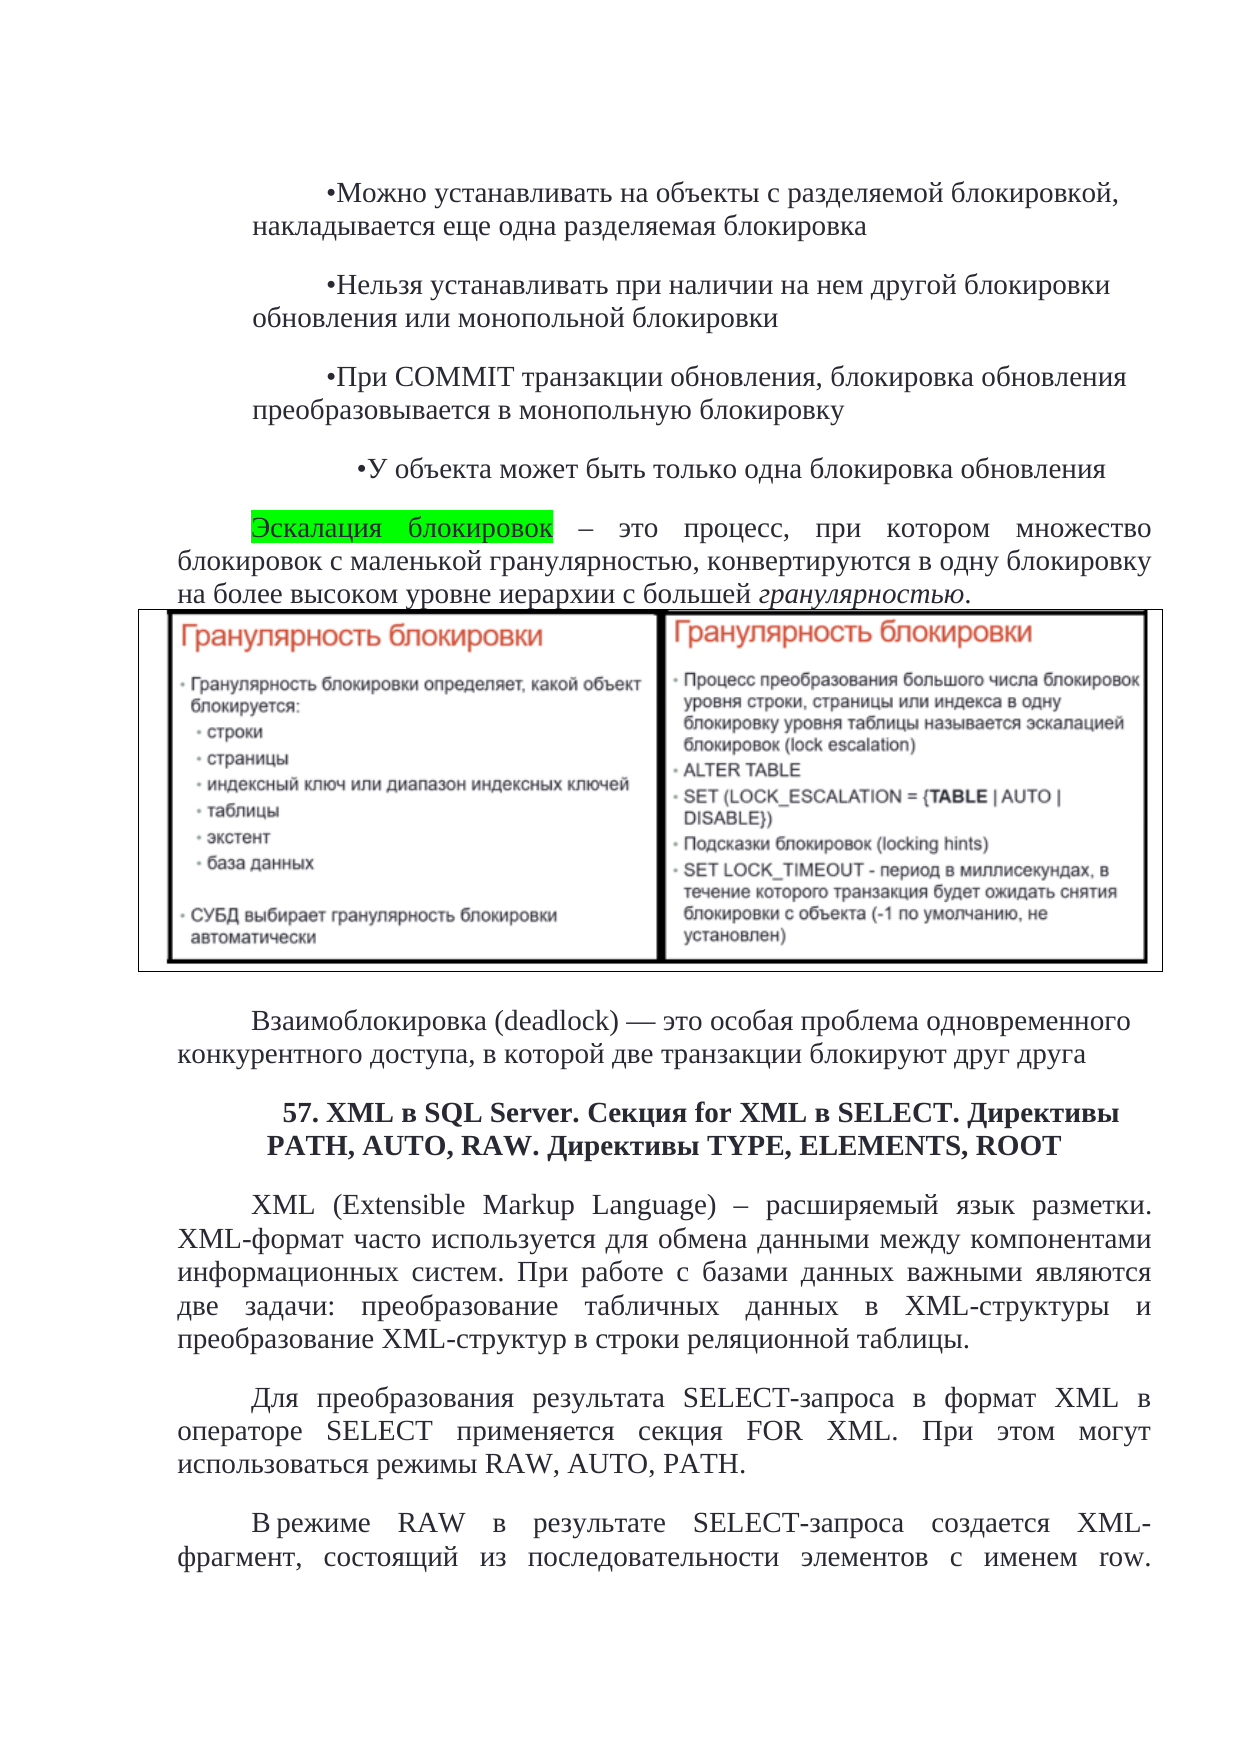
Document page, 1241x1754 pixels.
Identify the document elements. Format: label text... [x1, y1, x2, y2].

picture [150, 610, 1152, 971]
text Для преобразования результата SELECT-запроса в формат XML в операторе SELECT применяется секция FOR XML. При этом могут использоваться режимы RAW, AUTO, PATH. [177, 1381, 1152, 1479]
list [177, 1506, 1152, 1572]
table_header [139, 610, 150, 971]
table_header [1152, 610, 1162, 971]
text Взаимоблокировка (deadlock) — это особая проблема одновременного конкурентного доступа, в которой две транзакции блокируют друг друга [177, 1004, 1152, 1070]
text •Можно устанавливать на объекты с разделяемой блокировкой, накладывается еще одна разделяемая блокировка [252, 176, 1152, 242]
text •При COMMIT транзакции обновления, блокировка обновления преобразовывается в монопольную блокировку [252, 360, 1152, 426]
text XML (Extensible Markup Language) – расширяемый язык разметки. XML-формат часто используется для обмена данными между компонентами информационных систем. При работе с базами данных важными являются две задачи: преобразование табличных данных в XML-структуры и преобразование XML-структур в строки реляционной таблицы. [177, 1188, 1152, 1354]
text Эскалация блокировок – это процесс, при котором множество блокировок с маленькой гранулярностью, конвертируются в одну блокировку на более высоком уровне иерархии с большей гранулярностью. [177, 511, 1152, 609]
text •У объекта может быть только одна блокировка обновления [310, 451, 1152, 484]
text •Нельзя устанавливать при наличии на нем другой блокировки обновления или монопольной блокировки [252, 268, 1152, 334]
list XML в SQL Server. Секция for XML в SELECT. Директивы PATH, AUTO, RAW. Директивы TYPE, ELEMENTS, ROOT [267, 1097, 1121, 1162]
